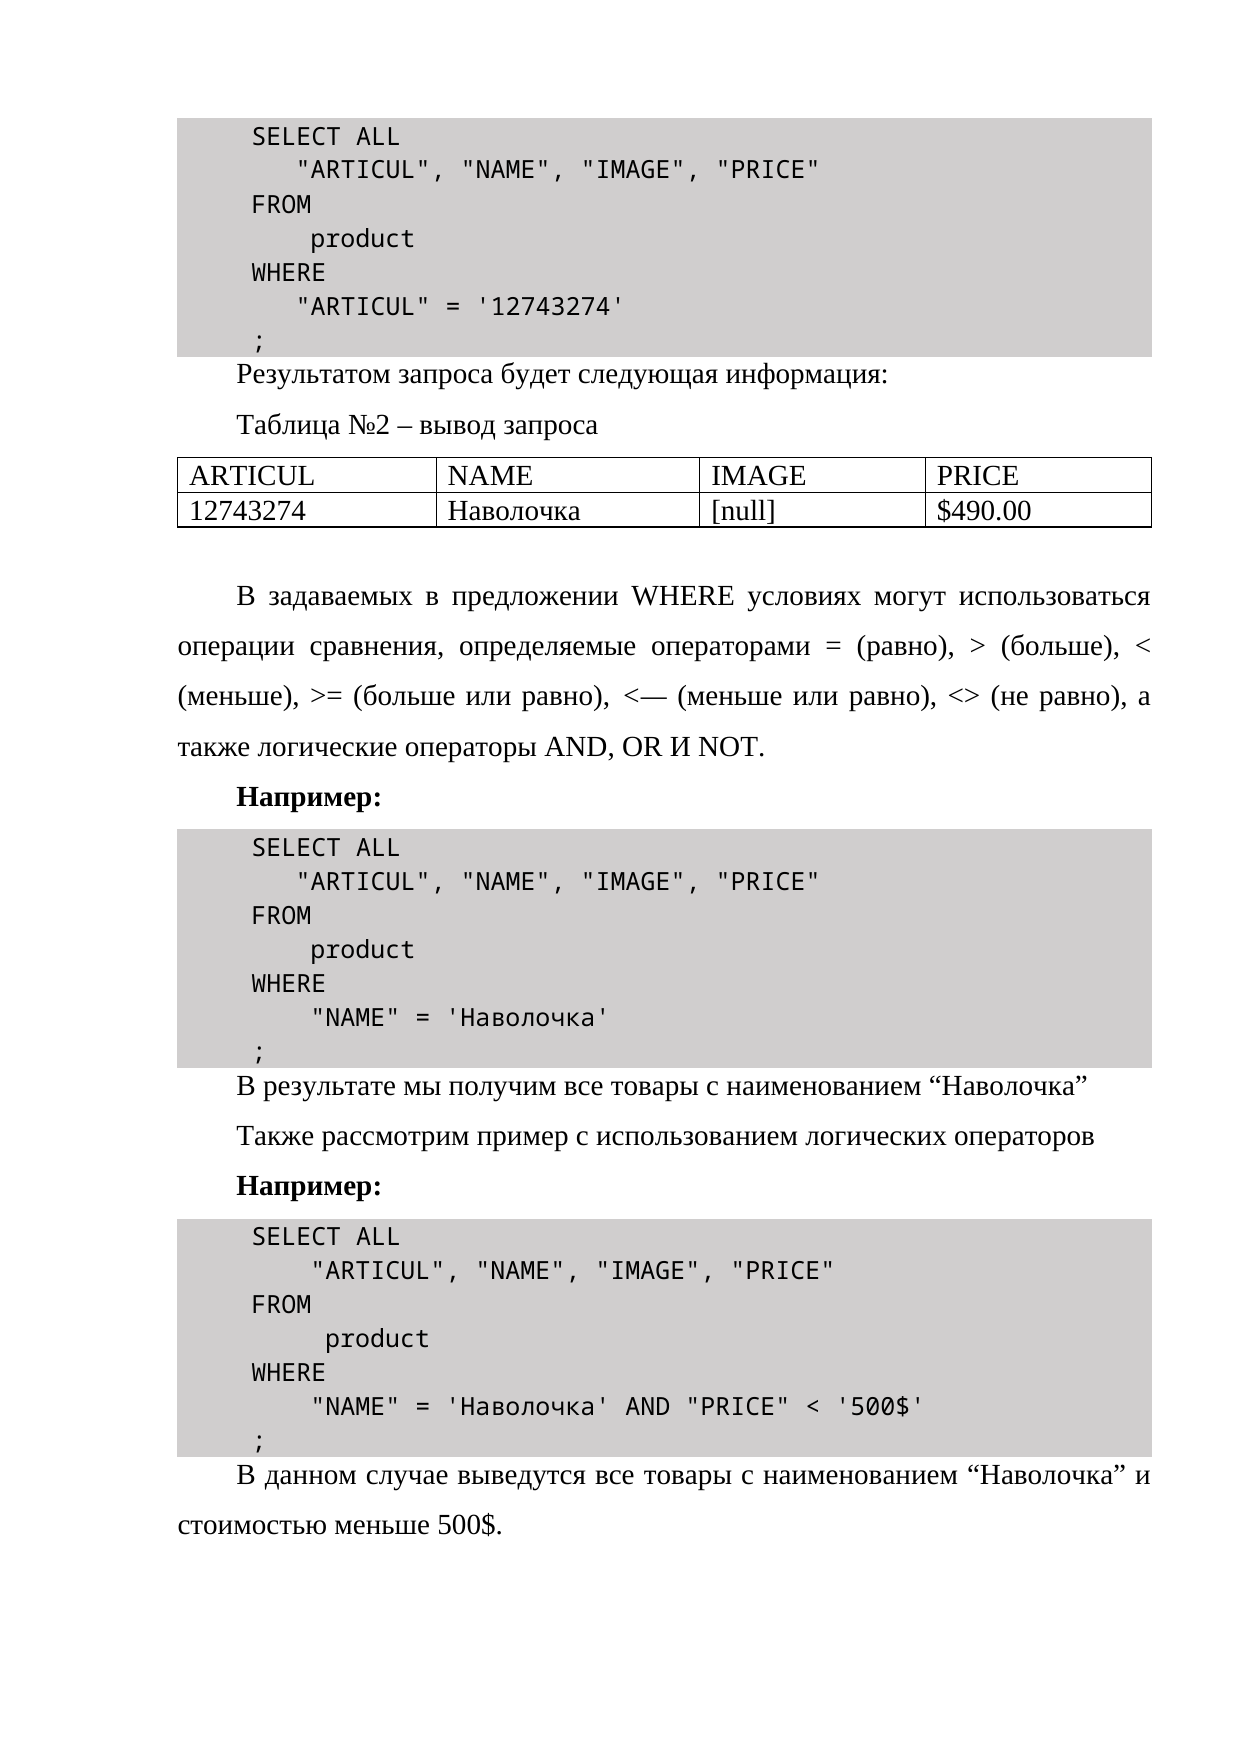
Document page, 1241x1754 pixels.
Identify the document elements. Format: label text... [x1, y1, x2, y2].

text SELECT ALL [177, 118, 1152, 152]
table_header IMAGE [700, 458, 925, 492]
text "NAME" = 'Наволочка' [177, 999, 1152, 1034]
table_header PRICE [926, 458, 1151, 492]
text "ARTICUL", "NAME", "IMAGE", "PRICE" [177, 152, 1152, 186]
text product [177, 220, 1152, 254]
text ; [177, 1423, 1152, 1457]
text Результатом запроса будет следующая информация: [177, 357, 1152, 390]
table_cell Наволочка [437, 493, 699, 526]
text В задаваемых в предложении WHERE условиях могут использоваться операции сравнения, определяемые операторами = (равно), > (больше), < (меньше), >= (больше или равно), <— (меньше или равно), <> (не равно), а также логические операторы AND, OR И NOT. [177, 578, 1152, 762]
text "NAME" = 'Наволочка' AND "PRICE" < '500$' [177, 1389, 1152, 1423]
text "ARTICUL" = '12743274' [177, 288, 1152, 322]
text FROM [177, 1287, 1152, 1321]
text product [177, 931, 1152, 966]
text "ARTICUL", "NAME", "IMAGE", "PRICE" [177, 1253, 1152, 1287]
text Также рассмотрим пример с использованием логических операторов [177, 1118, 1152, 1152]
text product [177, 1321, 1152, 1355]
text WHERE [177, 254, 1152, 288]
text ; [177, 322, 1152, 357]
text Таблица №2 – вывод запроса [177, 407, 1152, 440]
text FROM [177, 186, 1152, 220]
text В результате мы получим все товары с наименованием “Наволочка” [177, 1068, 1152, 1101]
text В данном случае выведутся все товары с наименованием “Наволочка” и стоимостью меньше 500$. [177, 1457, 1152, 1541]
text "ARTICUL", "NAME", "IMAGE", "PRICE" [177, 863, 1152, 897]
table_header ARTICUL [178, 458, 436, 492]
table_cell [null] [700, 493, 925, 526]
text WHERE [177, 966, 1152, 999]
text SELECT ALL [177, 1219, 1152, 1253]
text WHERE [177, 1355, 1152, 1389]
table_cell $490.00 [926, 493, 1151, 526]
table_cell 12743274 [178, 493, 436, 526]
text ; [177, 1034, 1152, 1068]
table_header NAME [437, 458, 699, 492]
text FROM [177, 897, 1152, 931]
text Например: [177, 779, 1152, 812]
text SELECT ALL [177, 829, 1152, 863]
text Например: [177, 1168, 1152, 1202]
